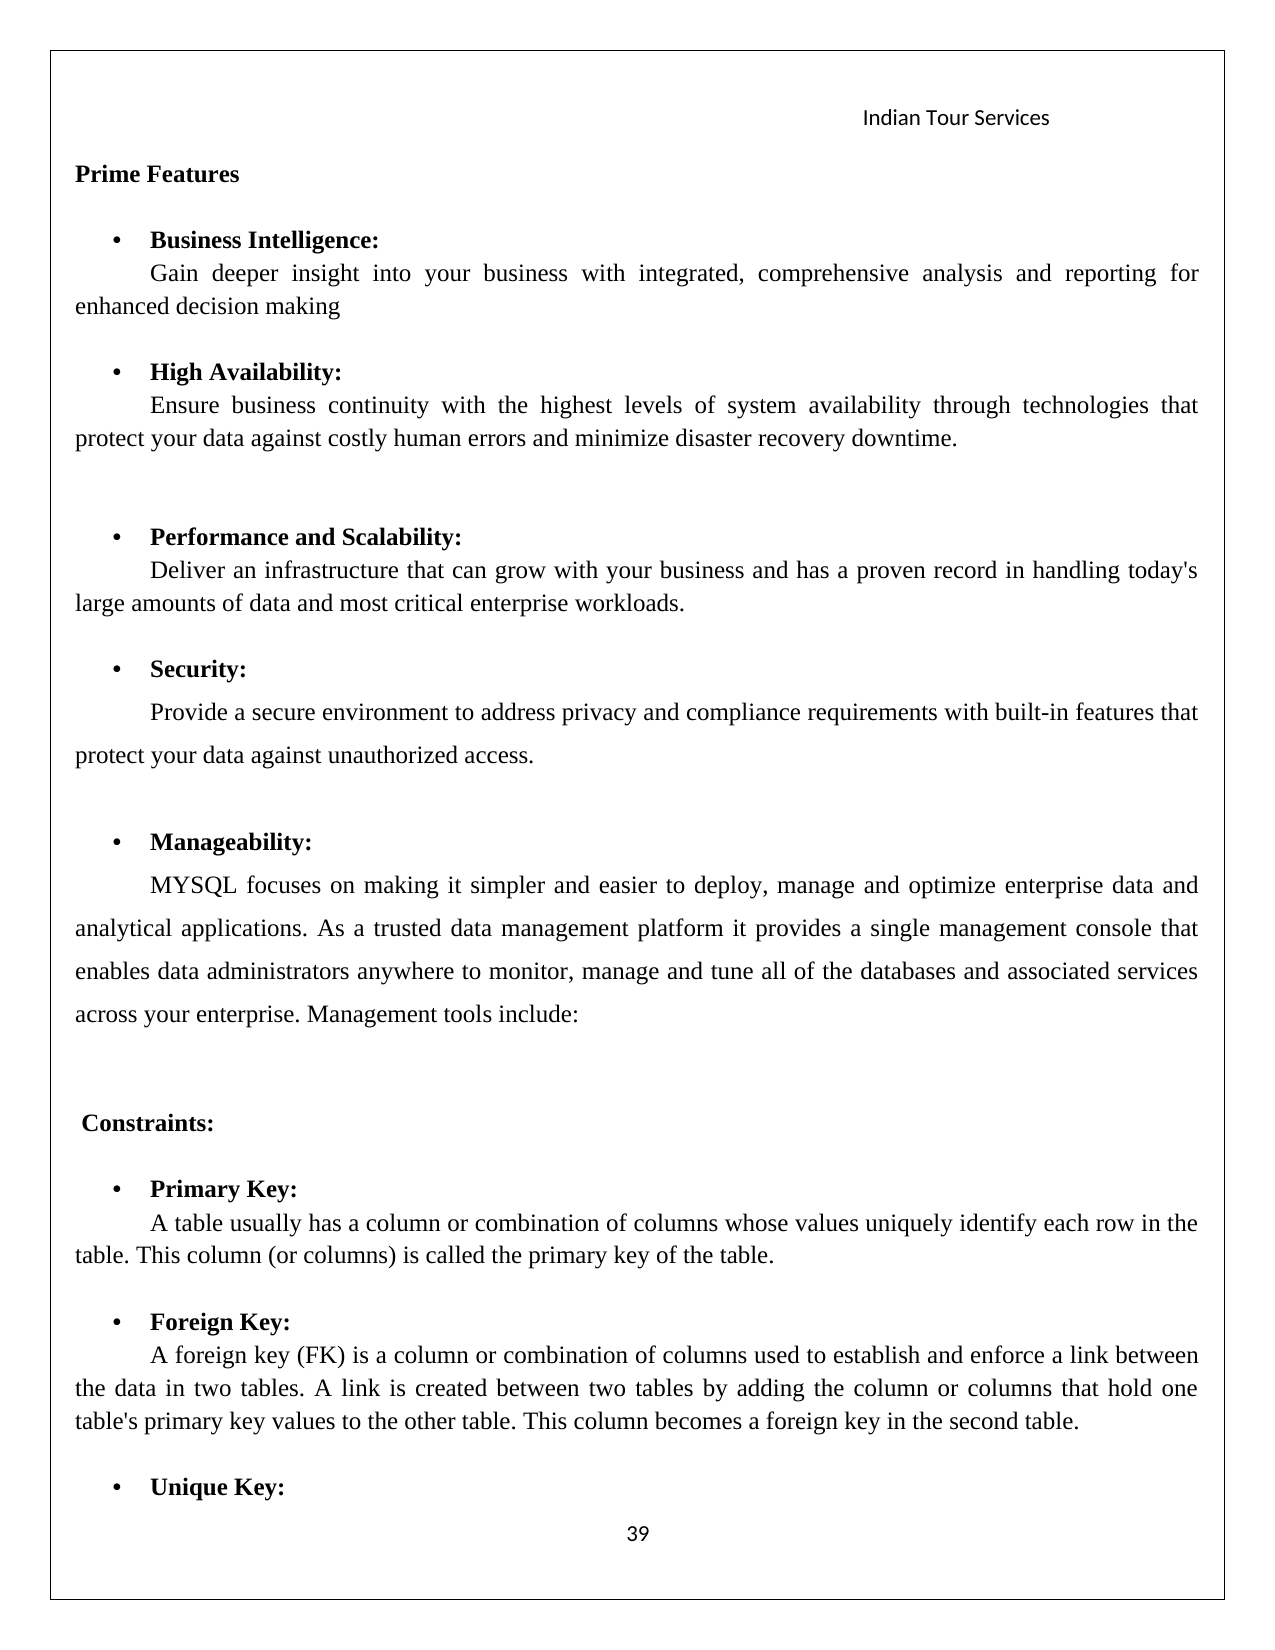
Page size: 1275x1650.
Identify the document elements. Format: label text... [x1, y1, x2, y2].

list Unique Key: [112, 1472, 1200, 1501]
list Performance and Scalability: [112, 522, 1200, 551]
text Gain deeper insight into your business with integrated, comprehensive analysis and reporting for enhanced decision making [75, 258, 1200, 320]
list Manageability: [112, 827, 1200, 856]
text MYSQL focuses on making it simpler and easier to deploy, manage and optimize enterprise data and analytical applications. As a trusted data management platform it provides a single management console that enables data administrators anywhere to monitor, manage and tune all of the databases and associated services across your enterprise. Management tools include: [75, 870, 1200, 1028]
text Provide a secure environment to address privacy and compliance requirements with built-in features that protect your data against unauthorized access. [75, 697, 1200, 769]
list High Availability: [112, 357, 1200, 386]
list Primary Key: [112, 1174, 1200, 1203]
list Foreign Key: [112, 1307, 1200, 1335]
list Business Intelligence: [112, 225, 1200, 254]
text A table usually has a column or combination of columns whose values uniquely identify each row in the table. This column (or columns) is called the primary key of the table. [75, 1208, 1200, 1269]
text Ensure business continuity with the highest levels of system availability through technologies that protect your data against costly human errors and minimize disaster recovery downtime. [75, 390, 1200, 452]
text Constraints: [75, 1108, 1200, 1137]
text A foreign key (FK) is a column or combination of columns used to establish and enforce a link between the data in two tables. A link is created between two tables by adding the column or columns that hold one table's primary key values to the other table. This column becomes a foreign key in the second table. [75, 1340, 1200, 1434]
text Prime Features [75, 159, 1200, 188]
list Security: [112, 654, 1200, 683]
text Deliver an infrastructure that can grow with your business and has a proven record in handling today's large amounts of data and most critical enterprise workloads. [75, 555, 1200, 617]
